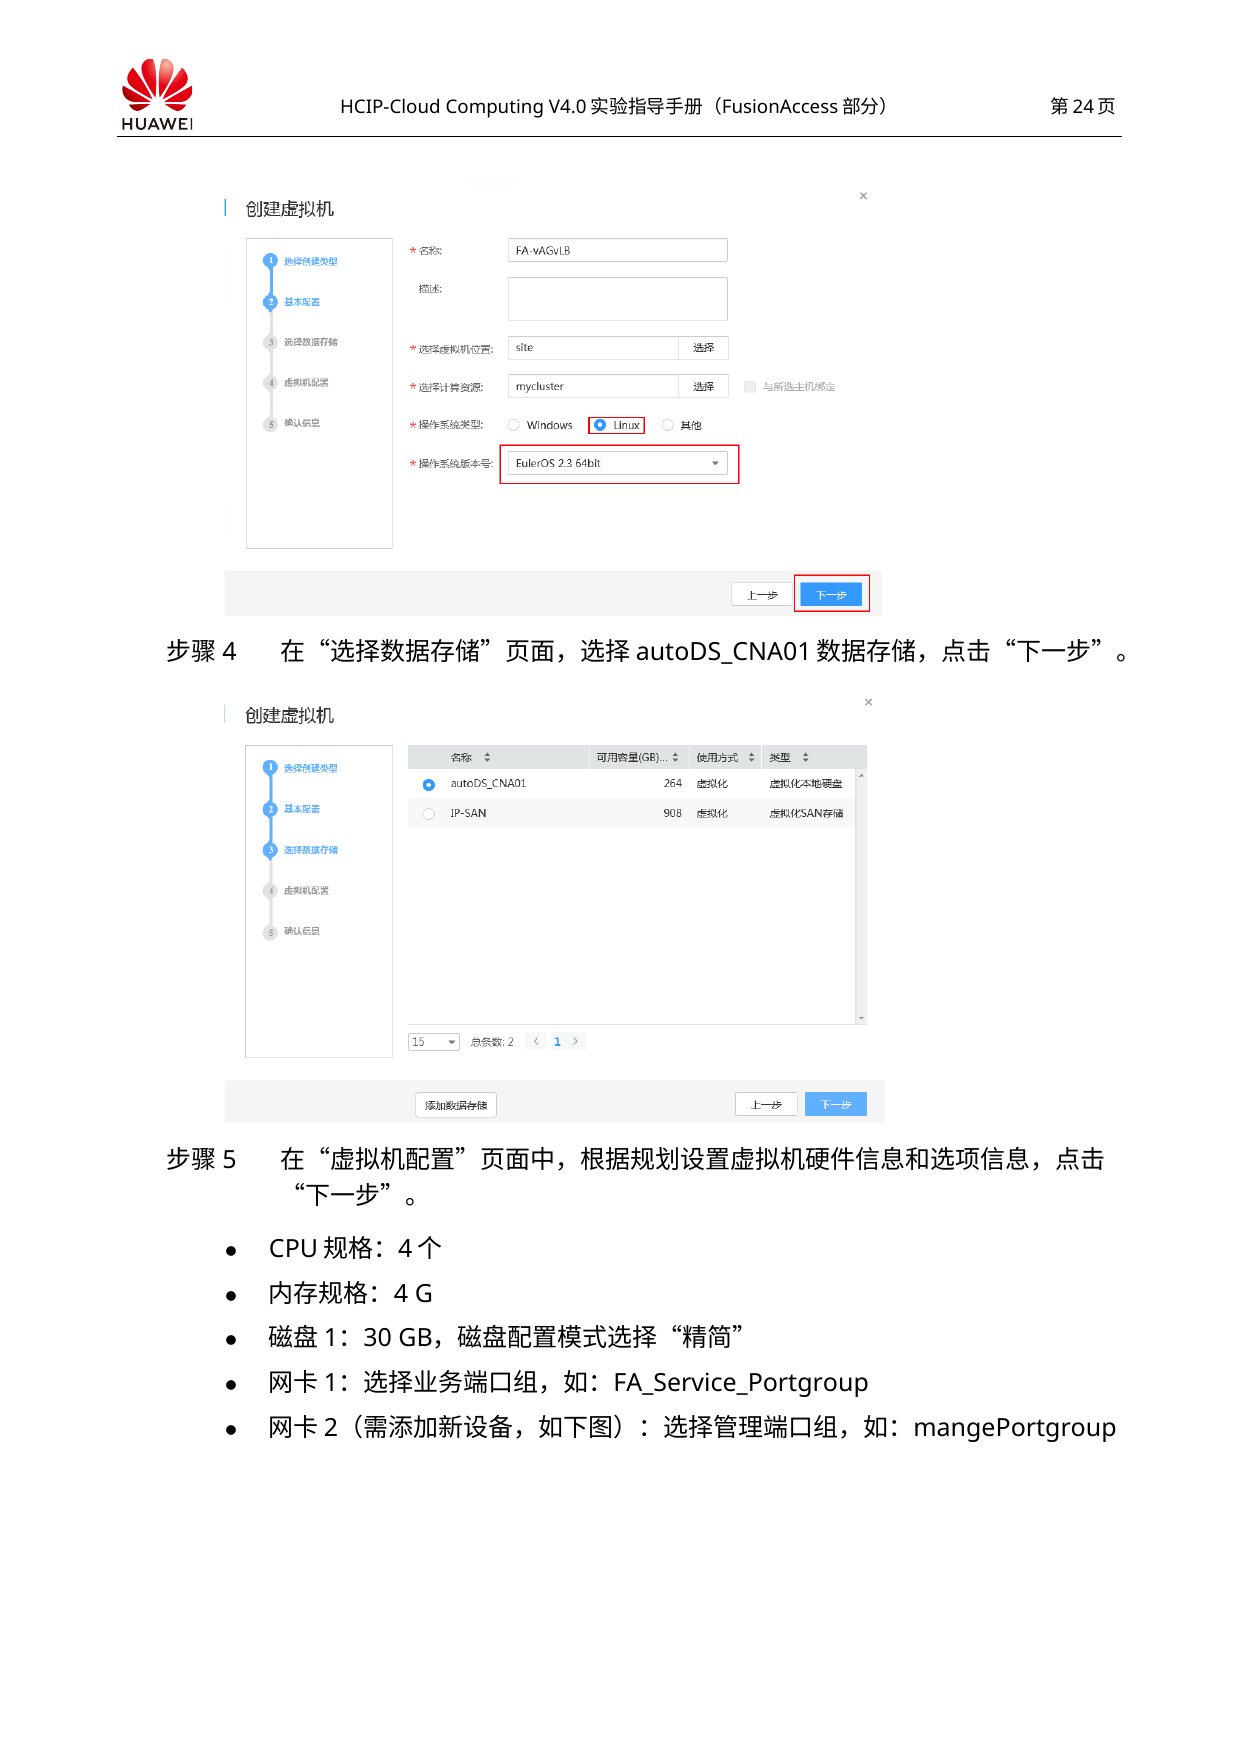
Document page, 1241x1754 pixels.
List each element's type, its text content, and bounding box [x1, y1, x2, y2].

picture [224, 177, 883, 616]
text 网卡1：选择业务端口组，如：FA_Service_Portgroup [224, 1362, 1122, 1399]
text 在“虚拟机配置”页面中，根据规划设置虚拟机硬件信息和选项信息，点击“下一步”。 [236, 1139, 1122, 1212]
picture [122, 59, 193, 130]
text 网卡2（需添加新设备，如下图）：选择管理端口组，如：mangePortgroup [224, 1407, 1122, 1443]
text CPU规格：4个 [224, 1229, 1122, 1265]
text 在“选择数据存储”页面，选择autoDS_CNA01数据存储，点击“下一步”。 [236, 632, 1122, 668]
picture [224, 684, 885, 1123]
text 磁盘1：30 GB，磁盘配置模式选择“精简” [224, 1318, 1122, 1354]
text 内存规格：4 G [224, 1273, 1122, 1309]
